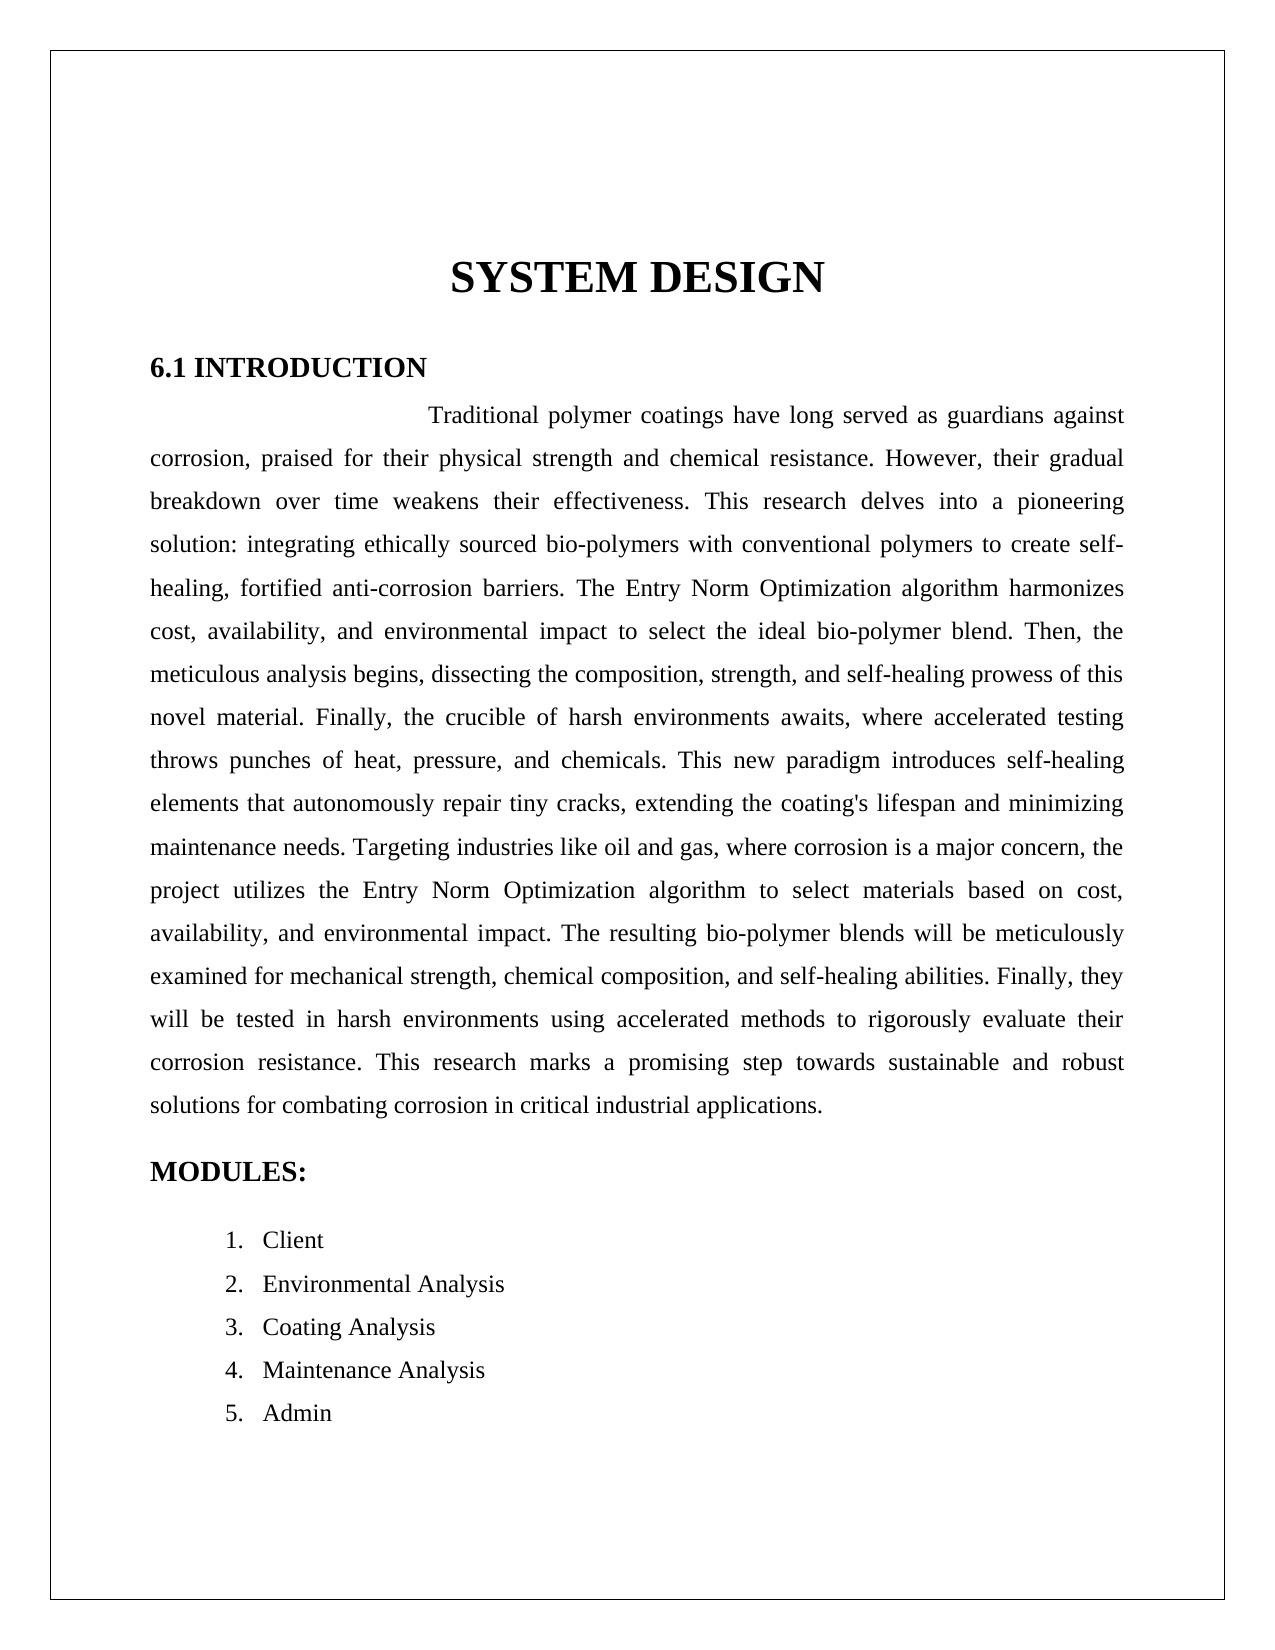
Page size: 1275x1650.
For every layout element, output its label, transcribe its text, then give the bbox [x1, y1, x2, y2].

list Maintenance Analysis [225, 1355, 1125, 1384]
list Client [225, 1226, 1125, 1254]
text Traditional polymer coatings have long served as guardians against corrosion, praised for their physical strength and chemical resistance. However, their gradual breakdown over time weakens their effectiveness. This research delves into a pioneering solution: integrating ethically sourced bio-polymers with conventional polymers to create self-healing, fortified anti-corrosion barriers. The Entry Norm Optimization algorithm harmonizes cost, availability, and environmental impact to select the ideal bio-polymer blend. Then, the meticulous analysis begins, dissecting the composition, strength, and self-healing prowess of this novel material. Finally, the crucible of harsh environments awaits, where accelerated testing throws punches of heat, pressure, and chemicals. This new paradigm introduces self-healing elements that autonomously repair tiny cracks, extending the coating's lifespan and minimizing maintenance needs. Targeting industries like oil and gas, where corrosion is a major concern, the project utilizes the Entry Norm Optimization algorithm to select materials based on cost, availability, and environmental impact. The resulting bio-polymer blends will be meticulously examined for mechanical strength, chemical composition, and self-healing abilities. Finally, they will be tested in harsh environments using accelerated methods to rigorously evaluate their corrosion resistance. This research marks a promising step towards sustainable and robust solutions for combating corrosion in critical industrial applications. [150, 400, 1125, 1119]
text MODULES: [150, 1154, 1125, 1188]
list Coating Analysis [225, 1312, 1125, 1341]
list Environmental Analysis [225, 1269, 1125, 1297]
text SYSTEM DESIGN [150, 250, 1125, 303]
list Admin [225, 1398, 1125, 1427]
text 6.1 INTRODUCTION [150, 350, 1125, 383]
